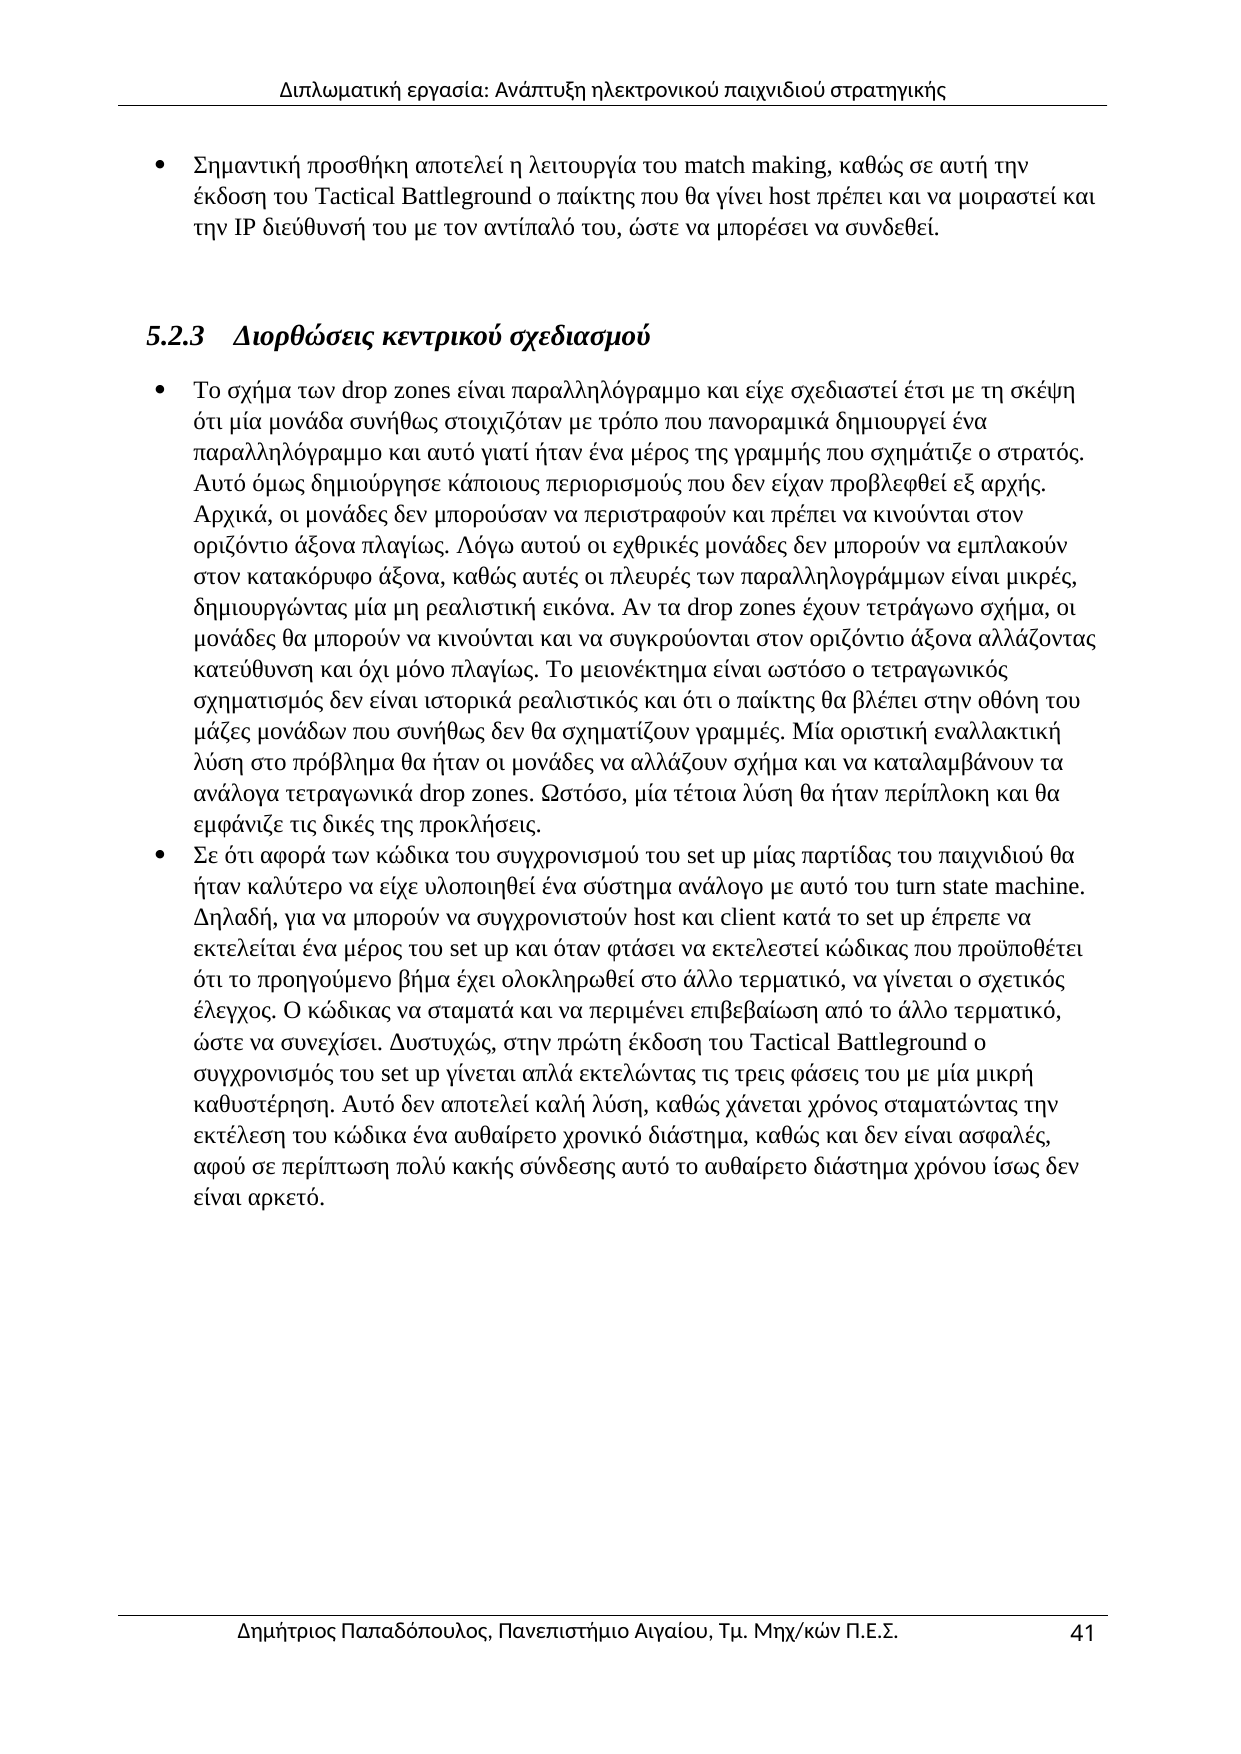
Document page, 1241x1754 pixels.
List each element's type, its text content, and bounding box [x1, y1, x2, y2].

subtitle Διορθώσεις κεντρικού σχεδιασμού [146, 318, 1113, 352]
list Σημαντική προσθήκη αποτελεί η λειτουργία του match making, καθώς σε αυτή την έκδοση του Tactical Battleground ο παίκτης που θα γίνει host πρέπει και να μοιραστεί και την IP διεύθυνσή του με τον αντίπαλό του, ώστε να μπορέσει να συνδεθεί. [156, 150, 1107, 241]
list Το σχήμα των drop zones είναι παραλληλόγραμμο και είχε σχεδιαστεί έτσι με τη σκέψη ότι μία μονάδα συνήθως στοιχιζόταν με τρόπο που πανοραμικά δημιουργεί ένα παραλληλόγραμμο και αυτό γιατί ήταν ένα μέρος της γραμμής που σχημάτιζε ο στρατός. Αυτό όμως δημιούργησε κάποιους περιορισμούς που δεν είχαν προβλεφθεί εξ αρχής. Αρχικά, οι μονάδες δεν μπορούσαν να περιστραφούν και πρέπει να κινούνται στον οριζόντιο άξονα πλαγίως. Λόγω αυτού οι εχθρικές μονάδες δεν μπορούν να εμπλακούν στον κατακόρυφο άξονα, καθώς αυτές οι πλευρές των παραλληλογράμμων είναι μικρές, δημιουργώντας μία μη ρεαλιστική εικόνα. Αν τα drop zones έχουν τετράγωνο σχήμα, οι μονάδες θα μπορούν να κινούνται και να συγκρούονται στον οριζόντιο άξονα αλλάζοντας κατεύθυνση και όχι μόνο πλαγίως. Το μειονέκτημα είναι ωστόσο ο τετραγωνικός σχηματισμός δεν είναι ιστορικά ρεαλιστικός και ότι ο παίκτης θα βλέπει στην οθόνη του μάζες μονάδων που συνήθως δεν θα σχηματίζουν γραμμές. Μία οριστική εναλλακτική λύση στο πρόβλημα θα ήταν οι μονάδες να αλλάζουν σχήμα και να καταλαμβάνουν τα ανάλογα τετραγωνικά drop zones. Ωστόσο, μία τέτοια λύση θα ήταν περίπλοκη και θα εμφάνιζε τις δικές της προκλήσεις. [156, 375, 1107, 838]
list Σε ότι αφορά των κώδικα του συγχρονισμού του set up μίας παρτίδας του παιχνιδιού θα ήταν καλύτερο να είχε υλοποιηθεί ένα σύστημα ανάλογο με αυτό του turn state machine. Δηλαδή, για να μπορούν να συγχρονιστούν host και client κατά το set up έπρεπε να εκτελείται ένα μέρος του set up και όταν φτάσει να εκτελεστεί κώδικας που προϋποθέτει ότι το προηγούμενο βήμα έχει ολοκληρωθεί στο άλλο τερματικό, να γίνεται ο σχετικός έλεγχος. Ο κώδικας να σταματά και να περιμένει επιβεβαίωση από το άλλο τερματικό, ώστε να συνεχίσει. Δυστυχώς, στην πρώτη έκδοση του Tactical Battleground ο συγχρονισμός του set up γίνεται απλά εκτελώντας τις τρεις φάσεις του με μία μικρή καθυστέρηση. Αυτό δεν αποτελεί καλή λύση, καθώς χάνεται χρόνος σταματώντας την εκτέλεση του κώδικα ένα αυθαίρετο χρονικό διάστημα, καθώς και δεν είναι ασφαλές, αφού σε περίπτωση πολύ κακής σύνδεσης αυτό το αυθαίρετο διάστημα χρόνου ίσως δεν είναι αρκετό. [156, 840, 1107, 1211]
